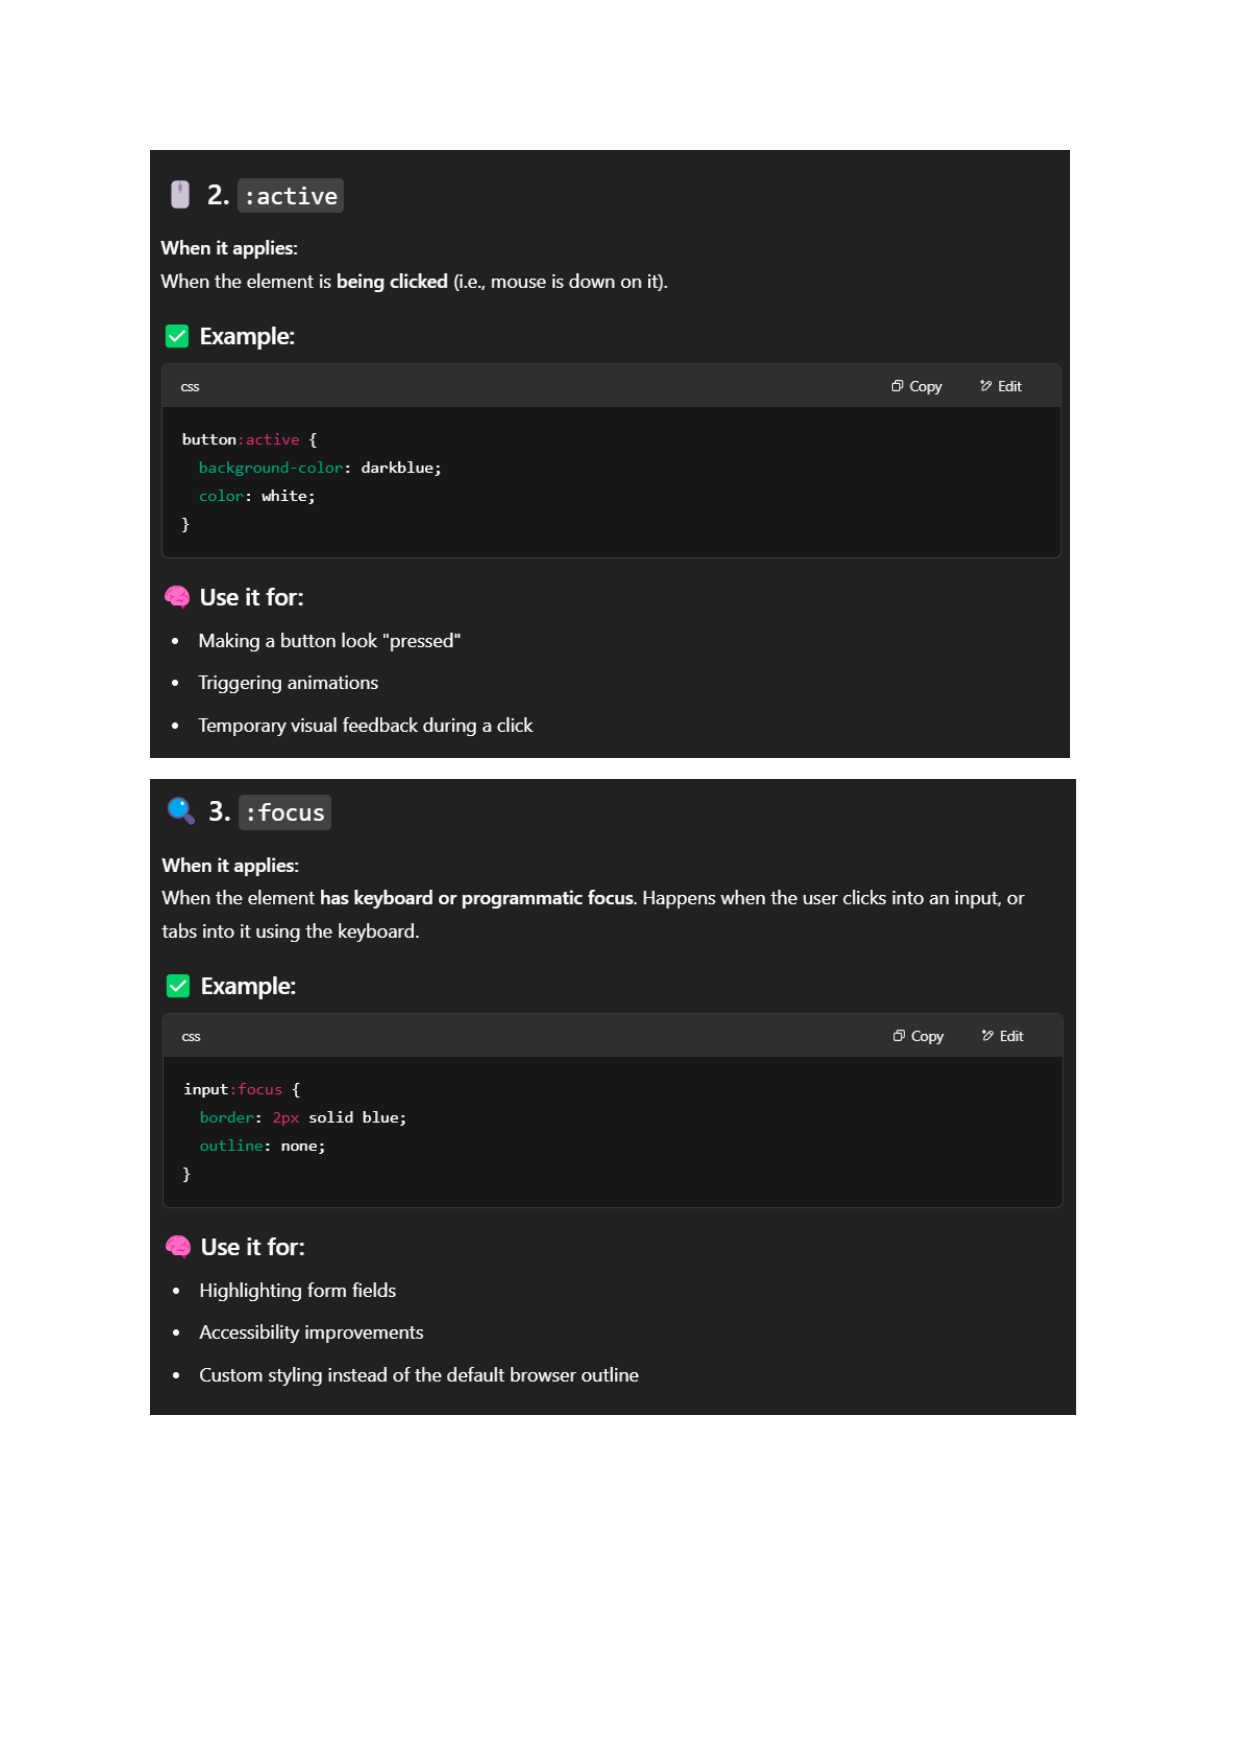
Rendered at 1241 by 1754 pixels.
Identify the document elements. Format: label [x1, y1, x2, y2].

picture [150, 150, 1070, 758]
picture [150, 779, 1077, 1415]
